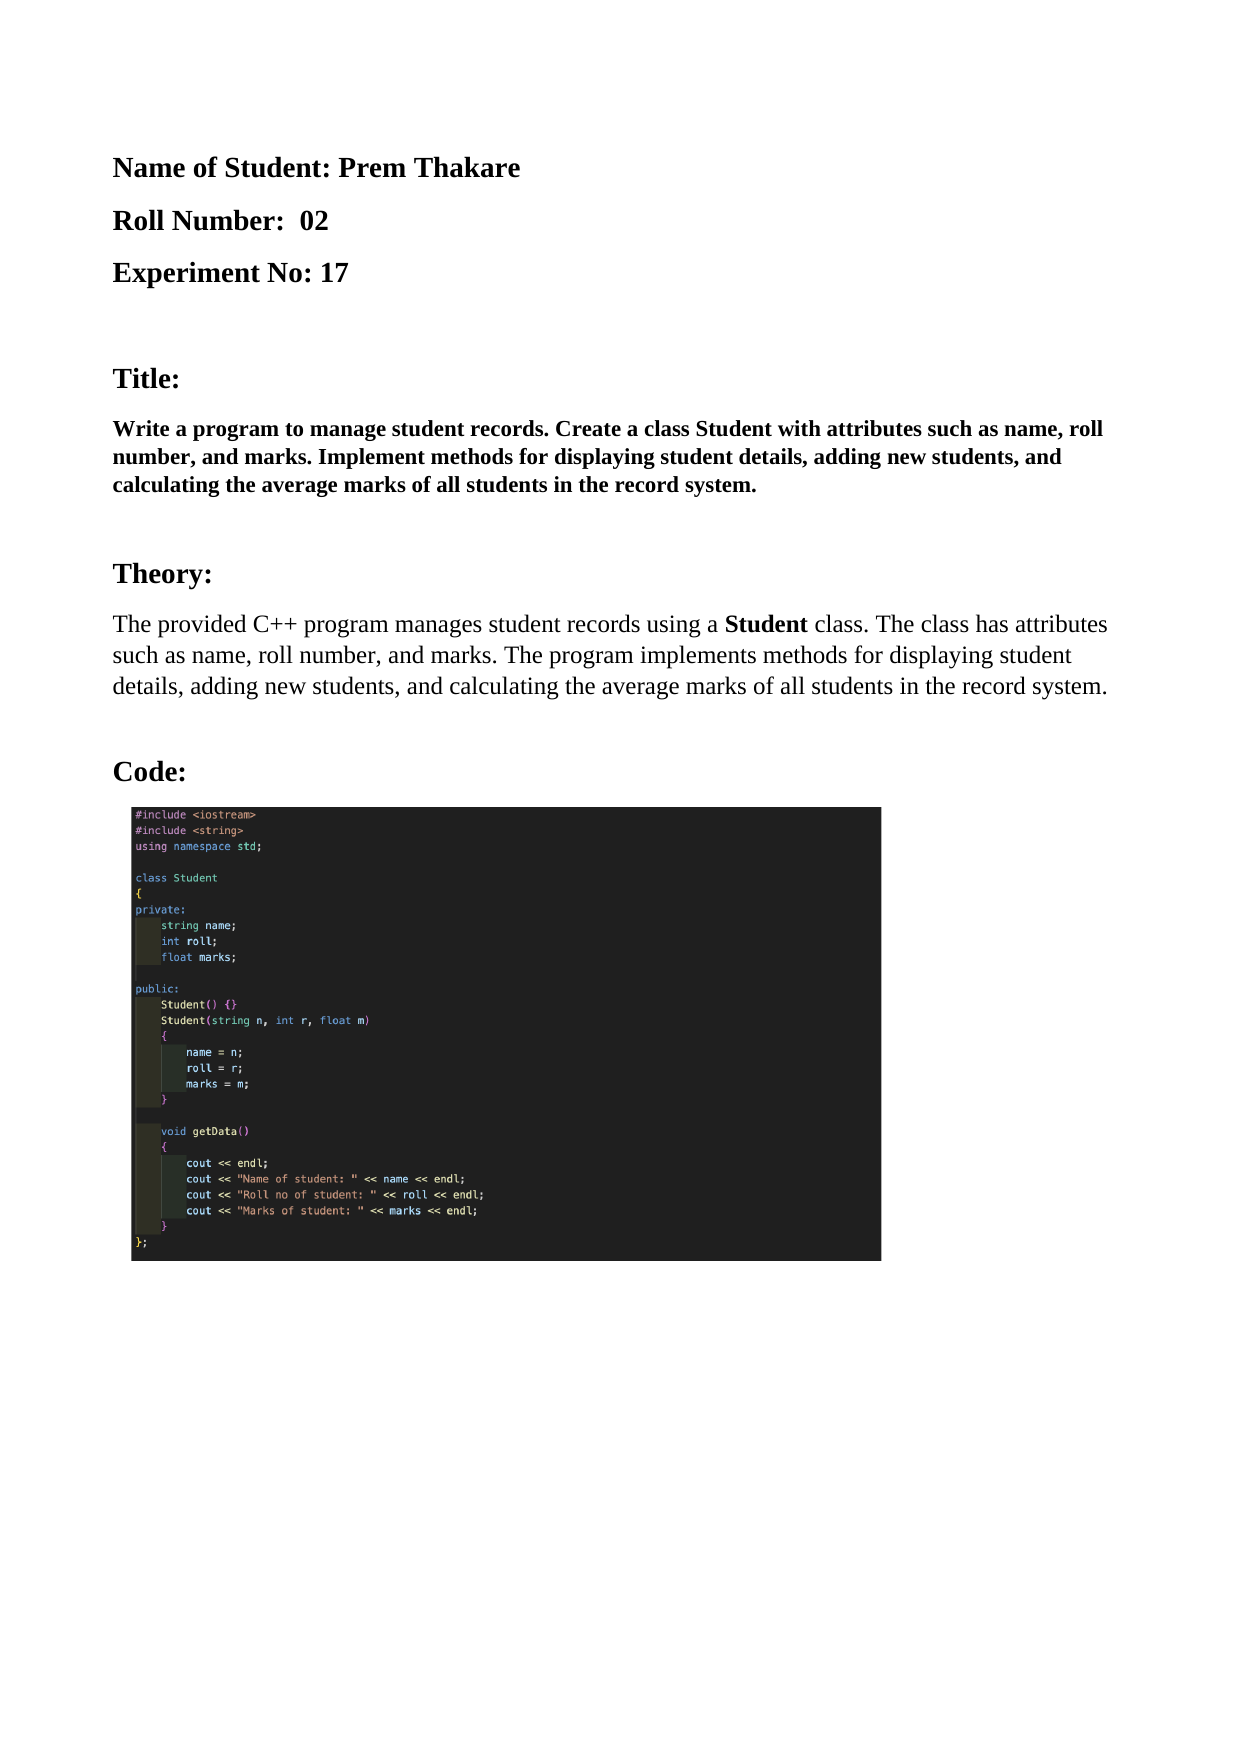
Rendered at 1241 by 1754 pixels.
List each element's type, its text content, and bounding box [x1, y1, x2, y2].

text Write a program to manage student records. Create a class Student with attributes such as name, roll number, and marks. Implement methods for displaying student details, adding new students, and calculating the average marks of all students in the record system. [112, 414, 1128, 498]
text Title: [112, 361, 1128, 395]
text Experiment No: 17 [112, 256, 1128, 289]
text Name of Student: Prem Thakare [112, 150, 1128, 183]
text Code: [112, 754, 1128, 788]
text Roll Number: 02 [112, 203, 1128, 236]
text The provided C++ program manages student records using a Student class. The class has attributes such as name, roll number, and marks. The program implements methods for displaying student details, adding new students, and calculating the average marks of all students in the record system. [112, 609, 1128, 700]
text Theory: [112, 556, 1128, 589]
